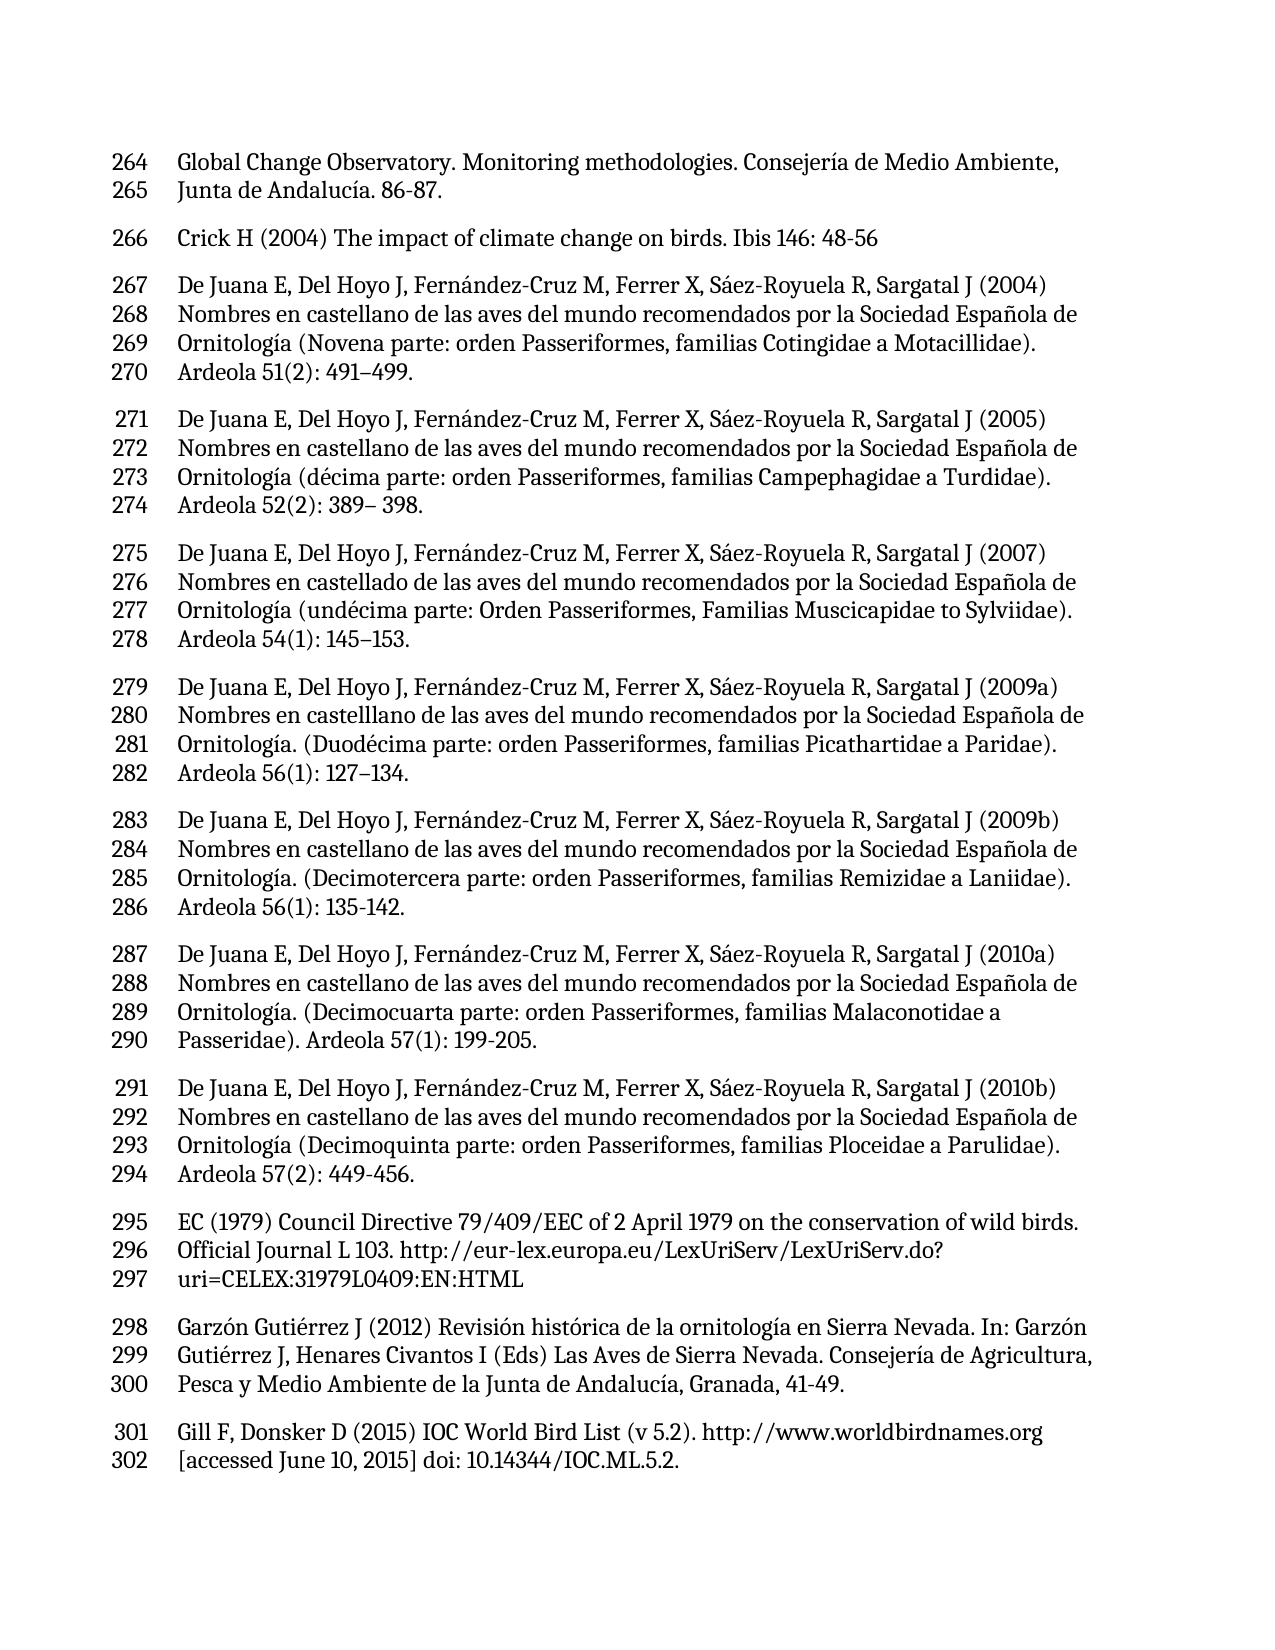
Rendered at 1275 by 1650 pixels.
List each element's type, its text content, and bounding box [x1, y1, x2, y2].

text De Juana E, Del Hoyo J, Fernández-Cruz M, Ferrer X, Sáez-Royuela R, Sargatal J (2010b) Nombres en castellano de las aves del mundo recomendados por la Sociedad Española de Ornitología (Decimoquinta parte: orden Passeriformes, familias Ploceidae a Parulidae). Ardeola 57(2): 449-456. [177, 1074, 1098, 1189]
text Crick H (2004) The impact of climate change on birds. Ibis 146: 48-56 [177, 224, 1098, 253]
text De Juana E, Del Hoyo J, Fernández-Cruz M, Ferrer X, Sáez-Royuela R, Sargatal J (2005) Nombres en castellano de las aves del mundo recomendados por la Sociedad Española de Ornitología (décima parte: orden Passeriformes, familias Campephagidae a Turdidae). Ardeola 52(2): 389– 398. [177, 405, 1098, 520]
text De Juana E, Del Hoyo J, Fernández-Cruz M, Ferrer X, Sáez-Royuela R, Sargatal J (2010a) Nombres en castellano de las aves del mundo recomendados por la Sociedad Española de Ornitología. (Decimocuarta parte: orden Passeriformes, familias Malaconotidae a Passeridae). Ardeola 57(1): 199-205. [177, 940, 1098, 1055]
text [177, 148, 1098, 205]
text De Juana E, Del Hoyo J, Fernández-Cruz M, Ferrer X, Sáez-Royuela R, Sargatal J (2007) Nombres en castellado de las aves del mundo recomendados por la Sociedad Española de Ornitología (undécima parte: Orden Passeriformes, Familias Muscicapidae to Sylviidae). Ardeola 54(1): 145–153. [177, 539, 1098, 654]
text Garzón Gutiérrez J (2012) Revisión histórica de la ornitología en Sierra Nevada. In: Garzón Gutiérrez J, Henares Civantos I (Eds) Las Aves de Sierra Nevada. Consejería de Agricultura, Pesca y Medio Ambiente de la Junta de Andalucía, Granada, 41-49. [177, 1313, 1098, 1399]
text De Juana E, Del Hoyo J, Fernández-Cruz M, Ferrer X, Sáez-Royuela R, Sargatal J (2009b) Nombres en castellano de las aves del mundo recomendados por la Sociedad Española de Ornitología. (Decimotercera parte: orden Passeriformes, familias Remizidae a Laniidae). Ardeola 56(1): 135-142. [177, 806, 1098, 921]
text De Juana E, Del Hoyo J, Fernández-Cruz M, Ferrer X, Sáez-Royuela R, Sargatal J (2009a) Nombres en castelllano de las aves del mundo recomendados por la Sociedad Española de Ornitología. (Duodécima parte: orden Passeriformes, familias Picathartidae a Paridae). Ardeola 56(1): 127–134. [177, 673, 1098, 788]
text EC (1979) Council Directive 79/409/EEC of 2 April 1979 on the conservation of wild birds. Official Journal L 103. http://eur-lex.europa.eu/LexUriServ/LexUriServ.do?uri=CELEX:31979L0409:EN:HTML [177, 1208, 1098, 1294]
text De Juana E, Del Hoyo J, Fernández-Cruz M, Ferrer X, Sáez-Royuela R, Sargatal J (2004) Nombres en castellano de las aves del mundo recomendados por la Sociedad Española de Ornitología (Novena parte: orden Passeriformes, familias Cotingidae a Motacillidae). Ardeola 51(2): 491–499. [177, 271, 1098, 386]
text Gill F, Donsker D (2015) IOC World Bird List (v 5.2). http://www.worldbirdnames.org [accessed June 10, 2015] doi: 10.14344/IOC.ML.5.2. [177, 1418, 1098, 1475]
